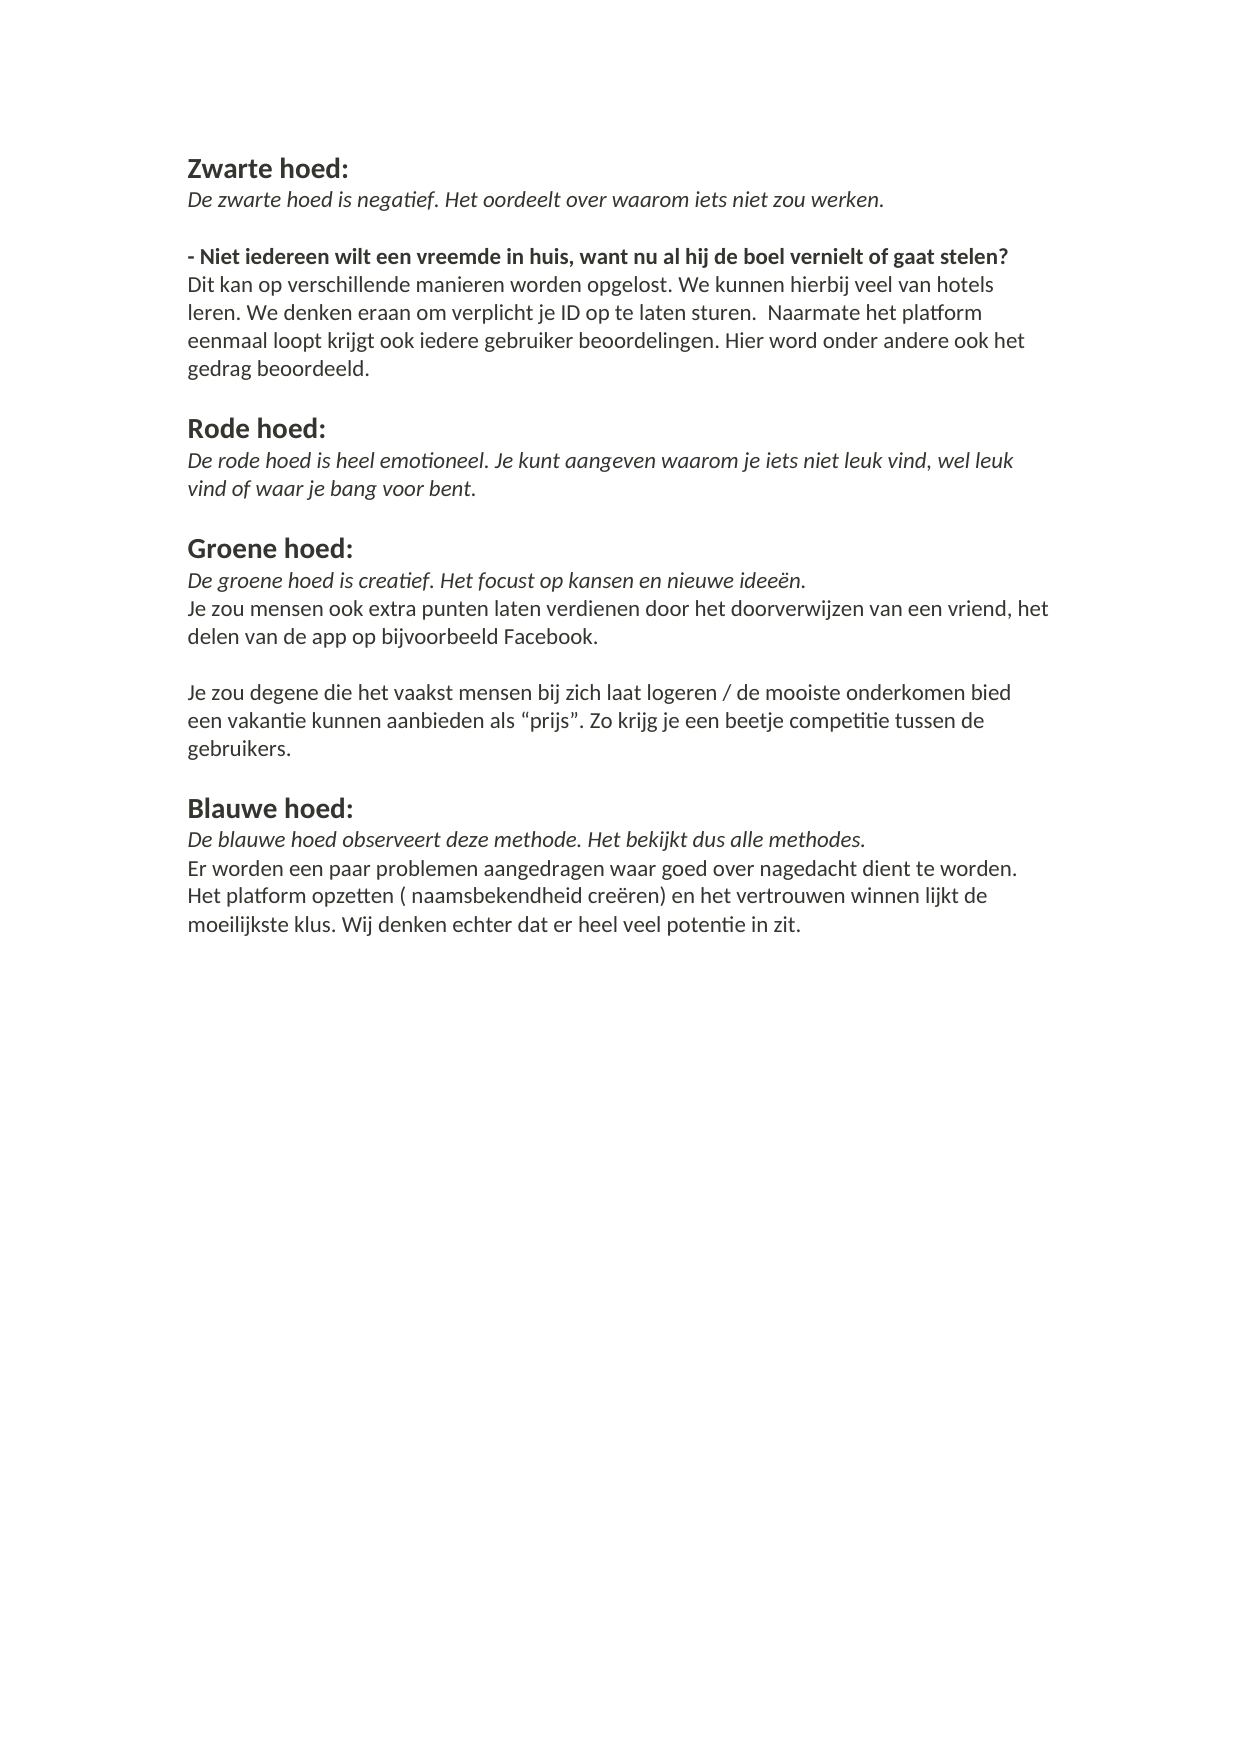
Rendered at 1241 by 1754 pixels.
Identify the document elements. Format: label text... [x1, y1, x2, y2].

text Er worden een paar problemen aangedragen waar goed over nagedacht dient te worden. Het platform opzetten ( naamsbekendheid creëren) en het vertrouwen winnen lijkt de moeilijkste klus. Wij denken echter dat er heel veel potentie in zit. [187, 854, 1053, 938]
text De rode hoed is heel emotioneel. Je kunt aangeven waarom je iets niet leuk vind, wel leuk vind of waar je bang voor bent. [187, 446, 1053, 502]
text De groene hoed is creatief. Het focust op kansen en nieuwe ideeën. Je zou mensen ook extra punten laten verdienen door het doorverwijzen van een vriend, het delen van de app op bijvoorbeeld Facebook. [187, 566, 1053, 650]
text De blauwe hoed observeert deze methode. Het bekijkt dus alle methodes. [187, 826, 1053, 854]
text - Niet iedereen wilt een vreemde in huis, want nu al hij de boel vernielt of gaat stelen? Dit kan op verschillende manieren worden opgelost. We kunnen hierbij veel van hotels leren. We denken eraan om verplicht je ID op te laten sturen. Naarmate het platform eenmaal loopt krijgt ook iedere gebruiker beoordelingen. Hier word onder andere ook het gedrag beoordeeld. [187, 242, 1053, 382]
text Je zou degene die het vaakst mensen bij zich laat logeren / de mooiste onderkomen bied een vakantie kunnen aanbieden als “prijs”. Zo krijg je een beetje competitie tussen de gebruikers. [187, 678, 1053, 762]
text Blauwe hoed: [187, 790, 1053, 826]
text Rode hoed: [187, 411, 1053, 446]
text De zwarte hoed is negatief. Het oordeelt over waarom iets niet zou werken. [187, 186, 1053, 242]
text Zwarte hoed: [187, 150, 1053, 186]
text Groene hoed: [187, 530, 1053, 566]
